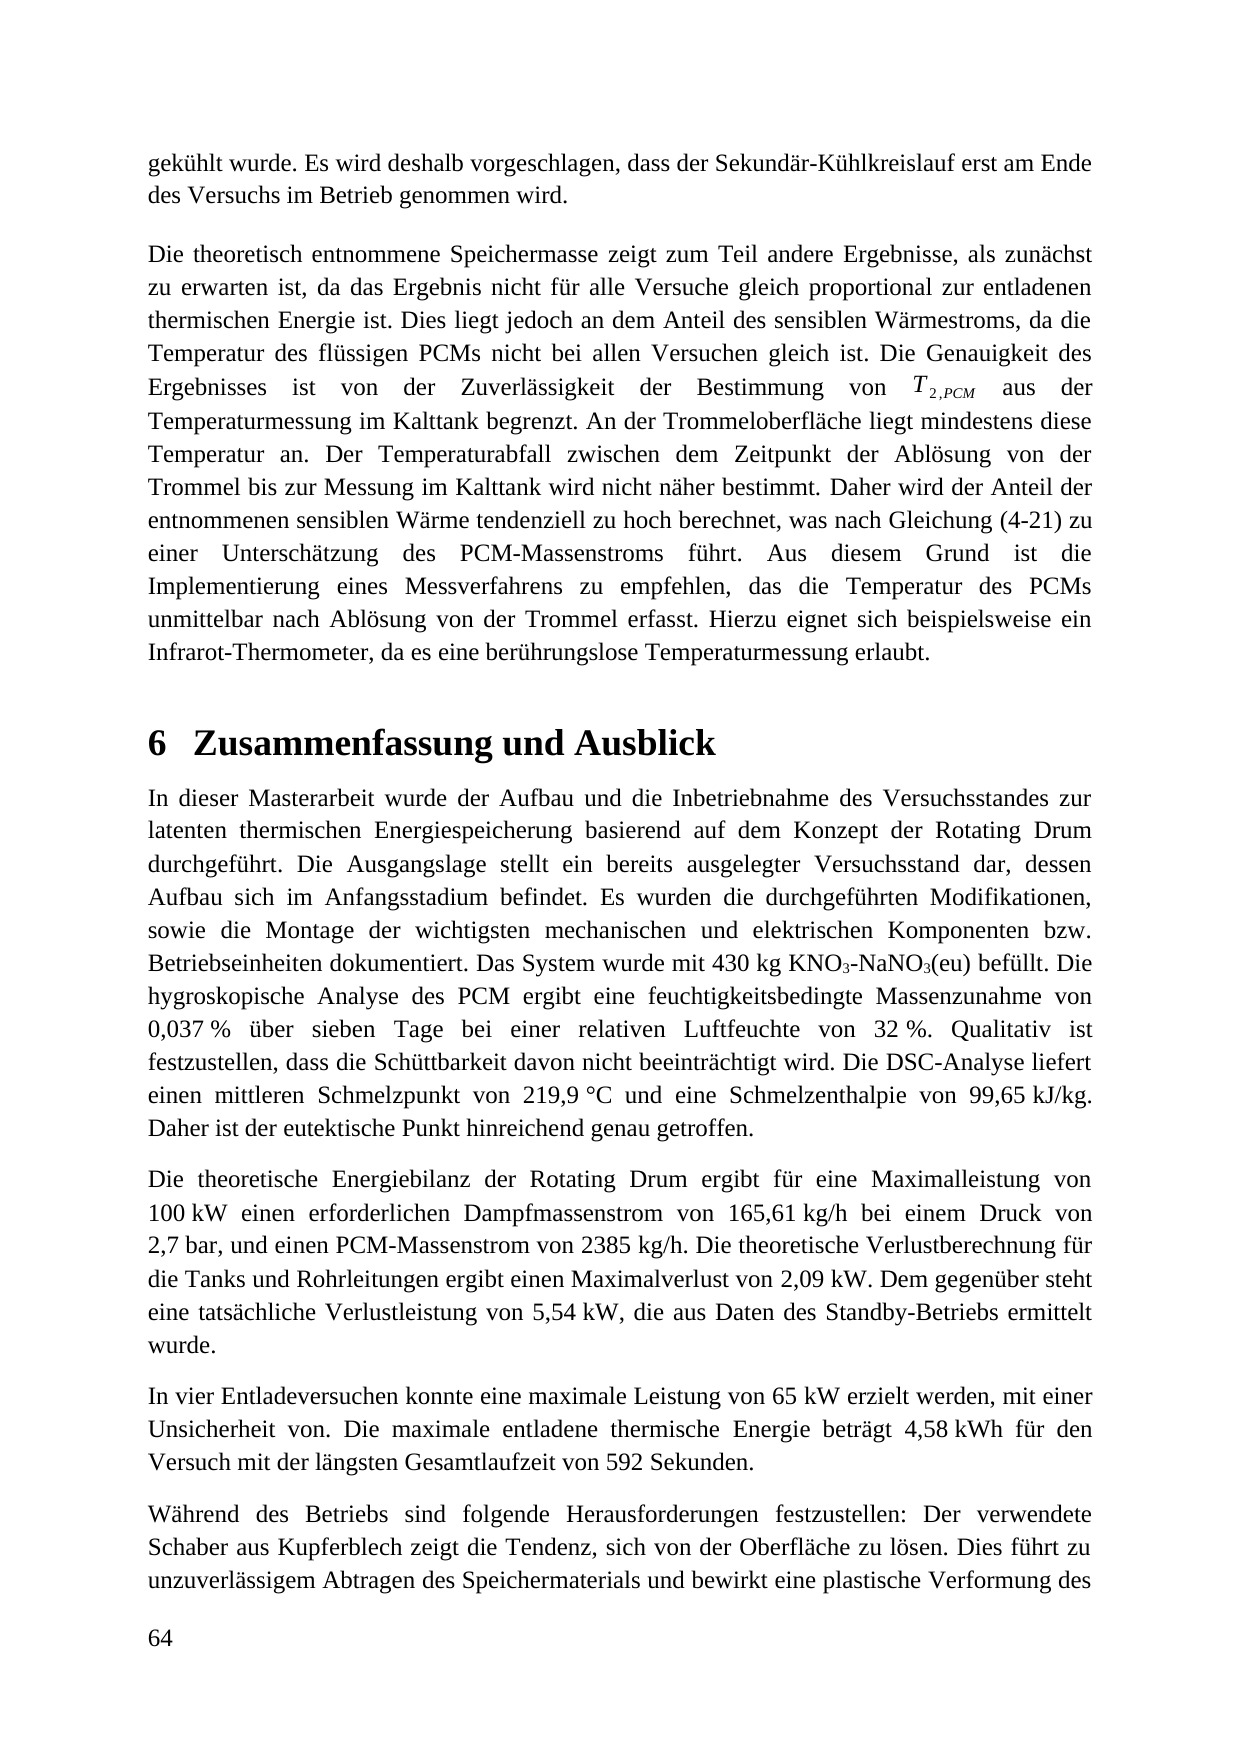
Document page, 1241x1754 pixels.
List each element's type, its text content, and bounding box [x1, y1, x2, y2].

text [148, 148, 1093, 209]
text In dieser Masterarbeit wurde der Aufbau und die Inbetriebnahme des Versuchsstandes zur latenten thermischen Energiespeicherung basierend auf dem Konzept der Rotating Drum durchgeführt. Die Ausgangslage stellt ein bereits ausgelegter Versuchsstand dar, dessen Aufbau sich im Anfangsstadium befindet. Es wurden die durchgeführten Modifikationen, sowie die Montage der wichtigsten mechanischen und elektrischen Komponenten bzw. Betriebseinheiten dokumentiert. Das System wurde mit 430 kg KNO3-NaNO3(eu) befüllt. Die hygroskopische Analyse des PCM ergibt eine feuchtigkeitsbedingte Massenzunahme von 0,037 % über sieben Tage bei einer relativen Luftfeuchte von 32 %. Qualitativ ist festzustellen, dass die Schüttbarkeit davon nicht beeinträchtigt wird. Die DSC-Analyse liefert einen mittleren Schmelzpunkt von 219,9 °C und eine Schmelzenthalpie von 99,65 kJ/kg. Daher ist der eutektische Punkt hinreichend genau getroffen. [148, 783, 1093, 1142]
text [148, 1499, 1093, 1594]
text Die theoretische Energiebilanz der Rotating Drum ergibt für eine Maximalleistung von 100 kW einen erforderlichen Dampfmassenstrom von 165,61 kg/h bei einem Druck von 2,7 bar, und einen PCM-Massenstrom von 2385 kg/h. Die theoretische Verlustberechnung für die Tanks und Rohrleitungen ergibt einen Maximalverlust von 2,09 kW. Dem gegenüber steht eine tatsächliche Verlustleistung von 5,54 kW, die aus Daten des Standby-Betriebs ermittelt wurde. [148, 1164, 1093, 1358]
text In vier Entladeversuchen konnte eine maximale Leistung von 65 kW erzielt werden, mit einer Unsicherheit von. Die maximale entladene thermische Energie beträgt 4,58 kWh für den Versuch mit der längsten Gesamtlaufzeit von 592 Sekunden. [148, 1381, 1093, 1476]
subtitle Zusammenfassung und Ausblick [148, 721, 1093, 764]
